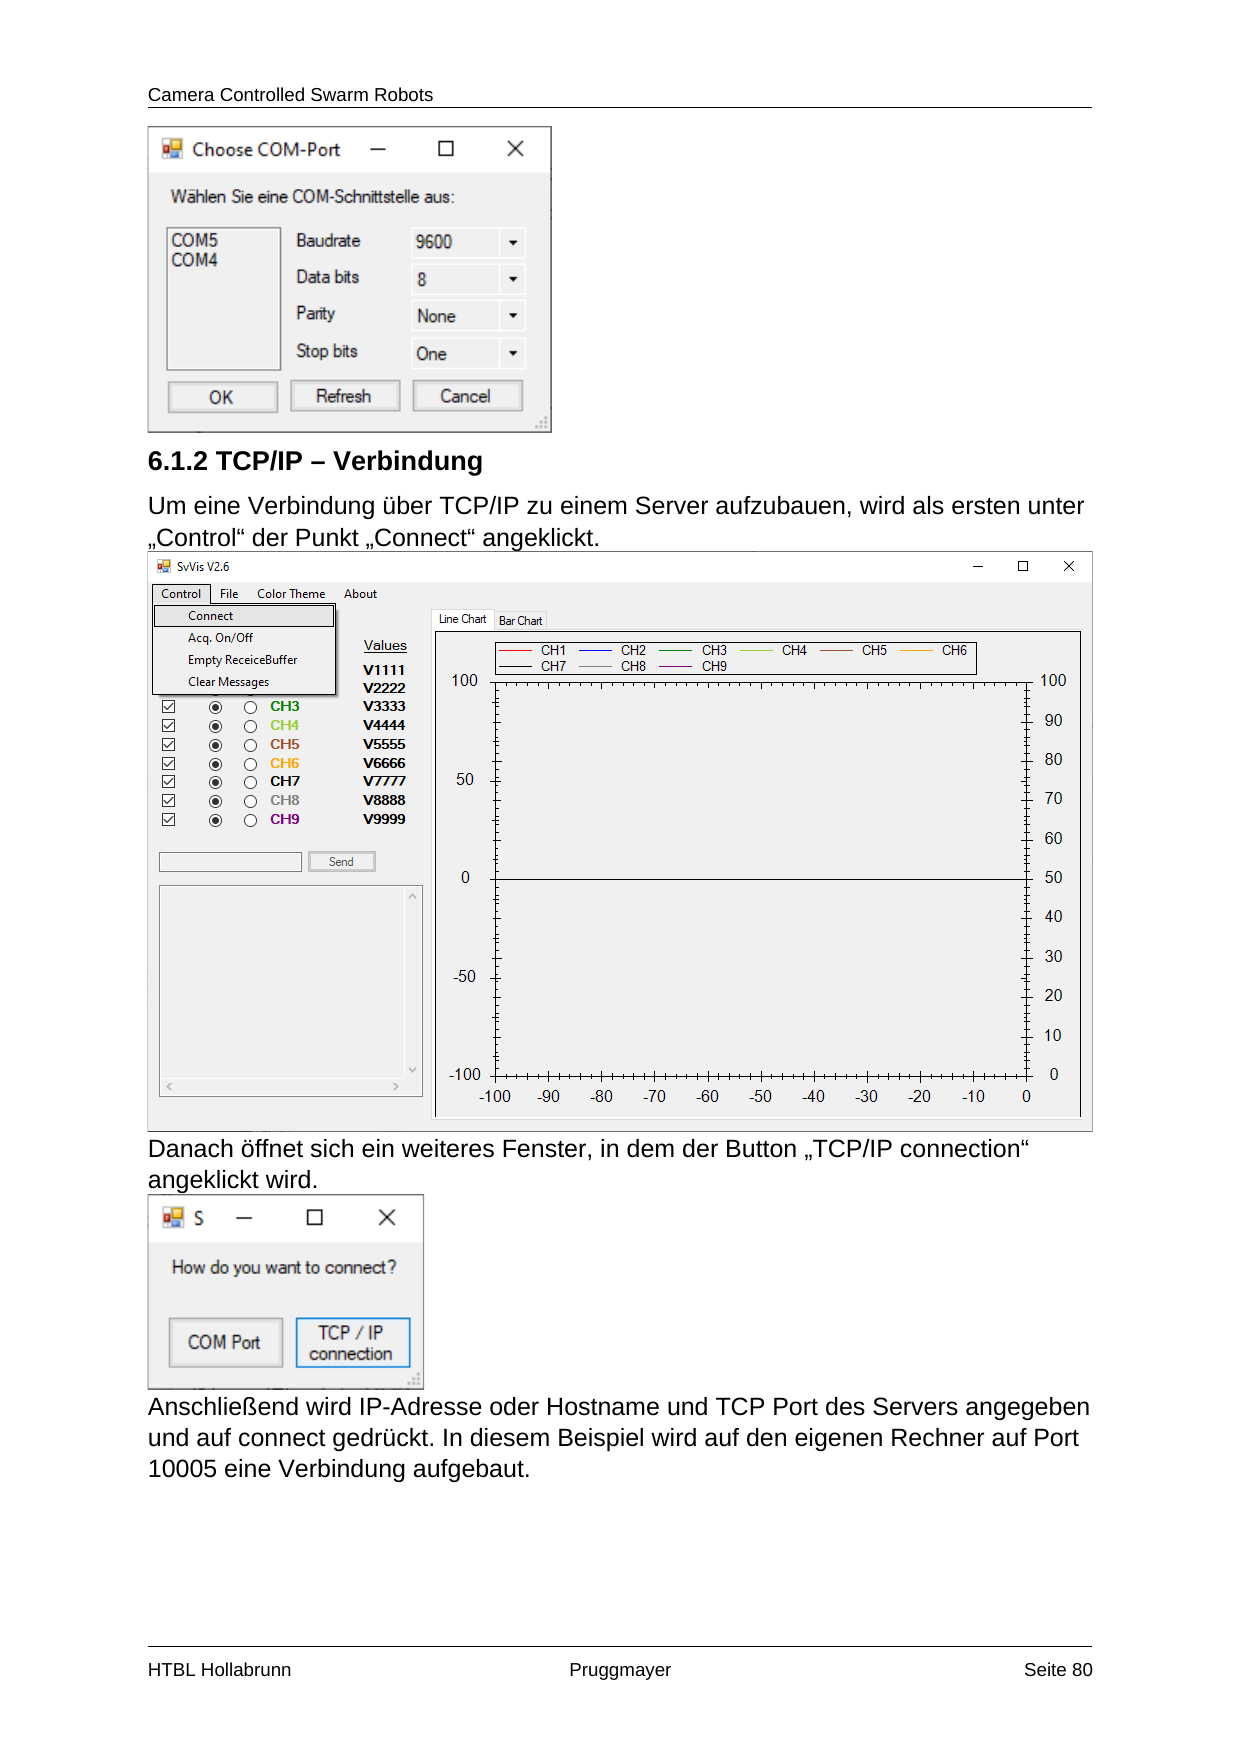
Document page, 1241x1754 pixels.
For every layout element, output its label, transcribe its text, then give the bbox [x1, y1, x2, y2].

text Danach öffnet sich ein weiteres Fenster, in dem der Button „TCP/IP connection“ angeklickt wird. [148, 1132, 1092, 1194]
picture [147, 1194, 425, 1390]
text Anschließend wird IP-Adresse oder Hostname und TCP Port des Servers angegeben und auf connect gedrückt. In diesem Beispiel wird auf den eigenen Rechner auf Port 10005 eine Verbindung aufgebaut. [148, 1389, 1092, 1483]
text Um eine Verbindung über TCP/IP zu einem Server aufzubauen, wird als ersten unter „Control“ der Punkt „Connect“ angeklickt. [148, 489, 1092, 551]
subtitle TCP/IP – Verbindung [148, 445, 1092, 476]
picture [147, 551, 1093, 1132]
picture [147, 126, 552, 433]
